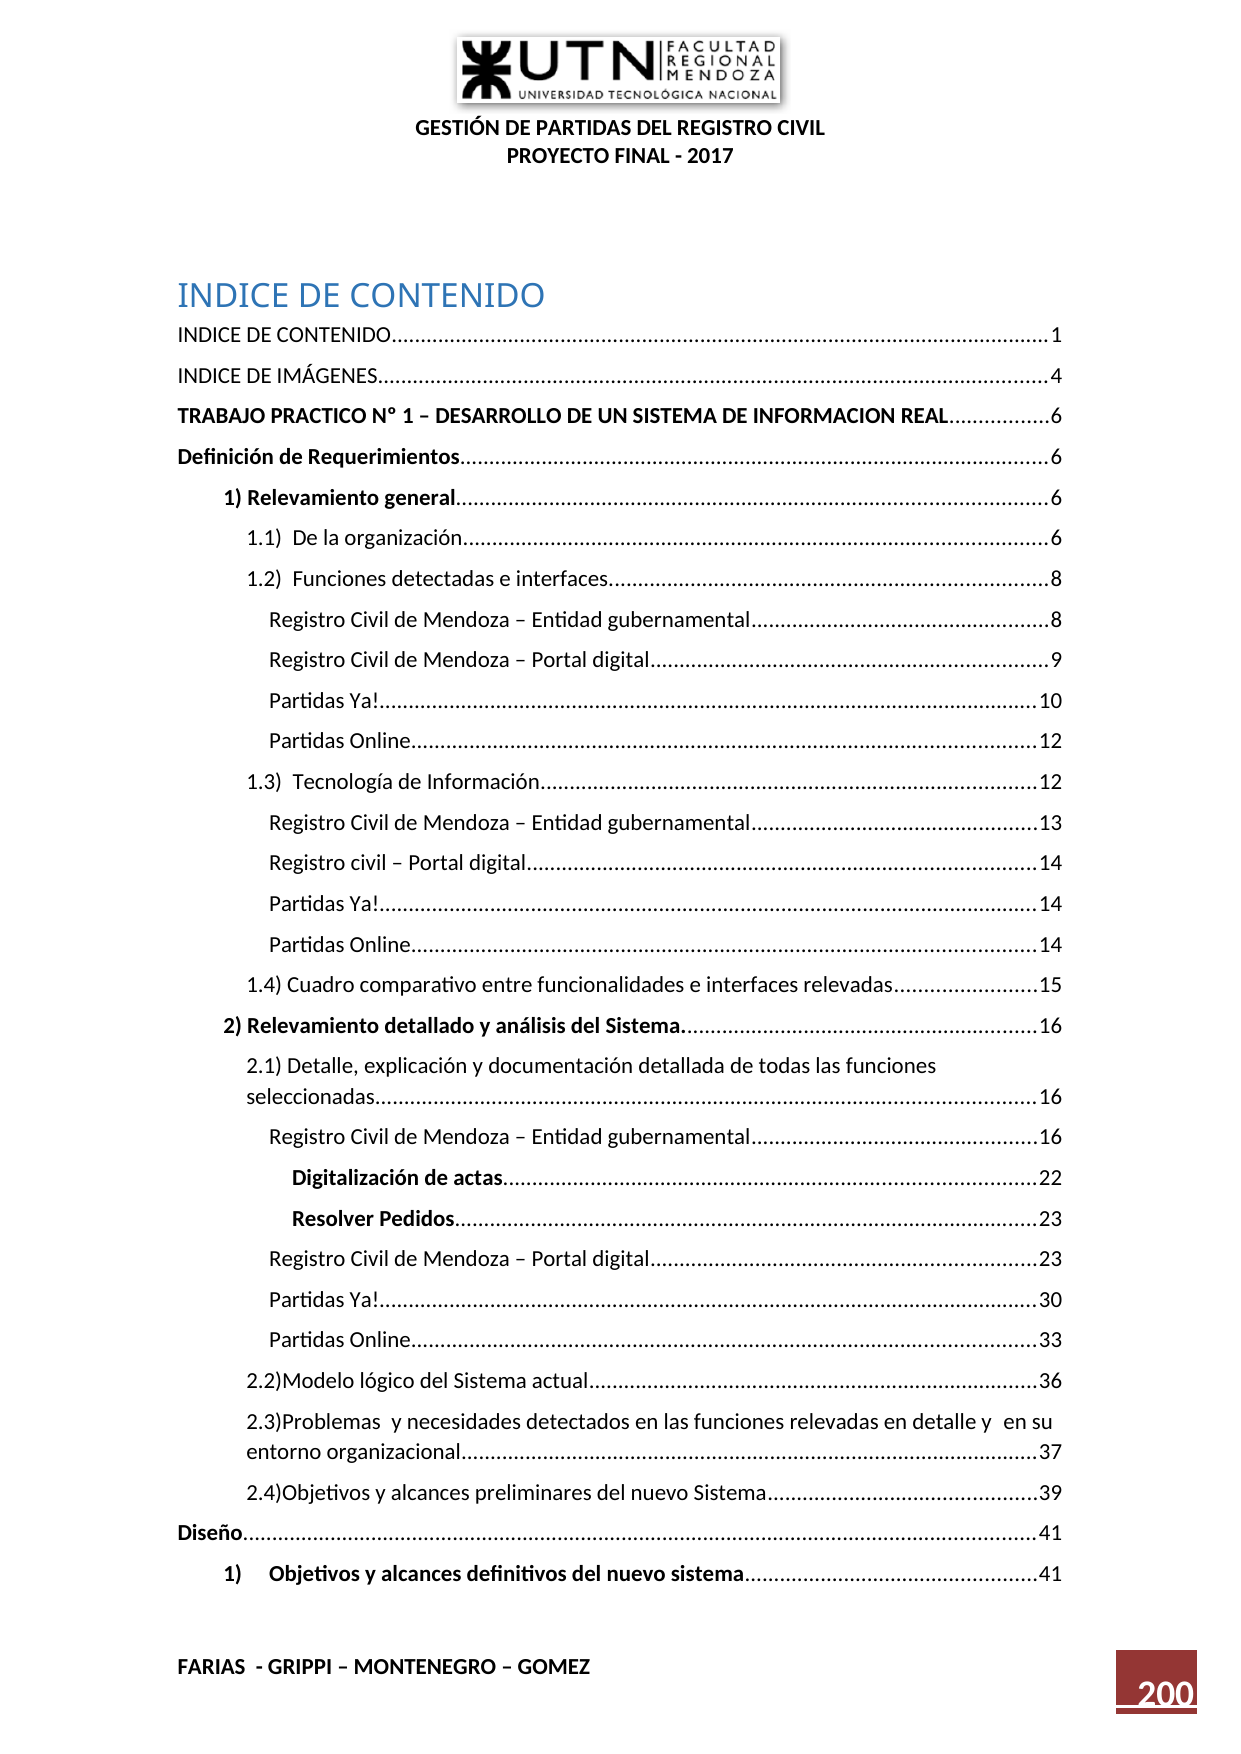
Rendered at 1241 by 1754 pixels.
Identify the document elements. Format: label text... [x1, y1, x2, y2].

text TRABAJO PRACTICO Nº 1 – DESARROLLO DE UN SISTEMA DE INFORMACION REAL 6 [177, 402, 1063, 430]
text Registro Civil de Mendoza – Entidad gubernamental 8 [751, 605, 1063, 633]
text Resolver Pedidos 23 [454, 1204, 1063, 1232]
text Partidas Ya! 30 [269, 1285, 1063, 1313]
text Partidas Online 12 [411, 727, 1063, 755]
text 1) Relevamiento general 6 [223, 483, 1063, 511]
text 1.4) Cuadro comparativo entre funcionalidades e interfaces relevadas 15 [246, 970, 1063, 998]
text Registro civil – Portal digital 14 [269, 848, 1063, 877]
text Diseño 41 [177, 1518, 1063, 1546]
text 1.1) De la organización 6 [246, 523, 1063, 552]
text 2.4)Objetivos y alcances preliminares del nuevo Sistema 39 [246, 1478, 1063, 1506]
text INDICE DE CONTENIDO 1 [177, 320, 1063, 348]
text Registro Civil de Mendoza – Portal digital 9 [650, 645, 1063, 673]
text 1.2) Funciones detectadas e interfaces. 8 [246, 564, 1063, 592]
text Partidas Ya! 14 [269, 889, 1063, 917]
subtitle INDICE DE CONTENIDO [177, 222, 1063, 317]
text INDICE DE IMÁGENES 4 [177, 361, 1063, 389]
text Registro Civil de Mendoza – Entidad gubernamental 16 [269, 1122, 1063, 1151]
text 1) Objetivos y alcances definitivos del nuevo sistema 41 [223, 1559, 1063, 1587]
text 2.2)Modelo lógico del Sistema actual 36 [246, 1366, 1063, 1394]
text Partidas Online 33 [269, 1326, 1063, 1354]
text Partidas Online 14 [269, 930, 1063, 958]
text Registro Civil de Mendoza – Entidad gubernamental 13 [269, 808, 1063, 836]
text 2) Relevamiento detallado y análisis del Sistema. 16 [223, 1011, 1063, 1039]
text 2.3)Problemas y necesidades detectados en las funciones relevadas en detalle y en su entorno organizacional 37 [246, 1407, 1063, 1465]
text Partidas Ya! 10 [379, 686, 1063, 714]
picture [449, 29, 791, 114]
text Digitalización de actas 22 [503, 1163, 1063, 1191]
text 1.3) Tecnología de Información 12 [246, 767, 1063, 795]
text Definición de Requerimientos 6 [177, 442, 1063, 470]
text Registro Civil de Mendoza – Portal digital 23 [269, 1244, 1063, 1272]
text 2.1) Detalle, explicación y documentación detallada de todas las funciones seleccionadas. 16 [246, 1052, 1063, 1110]
